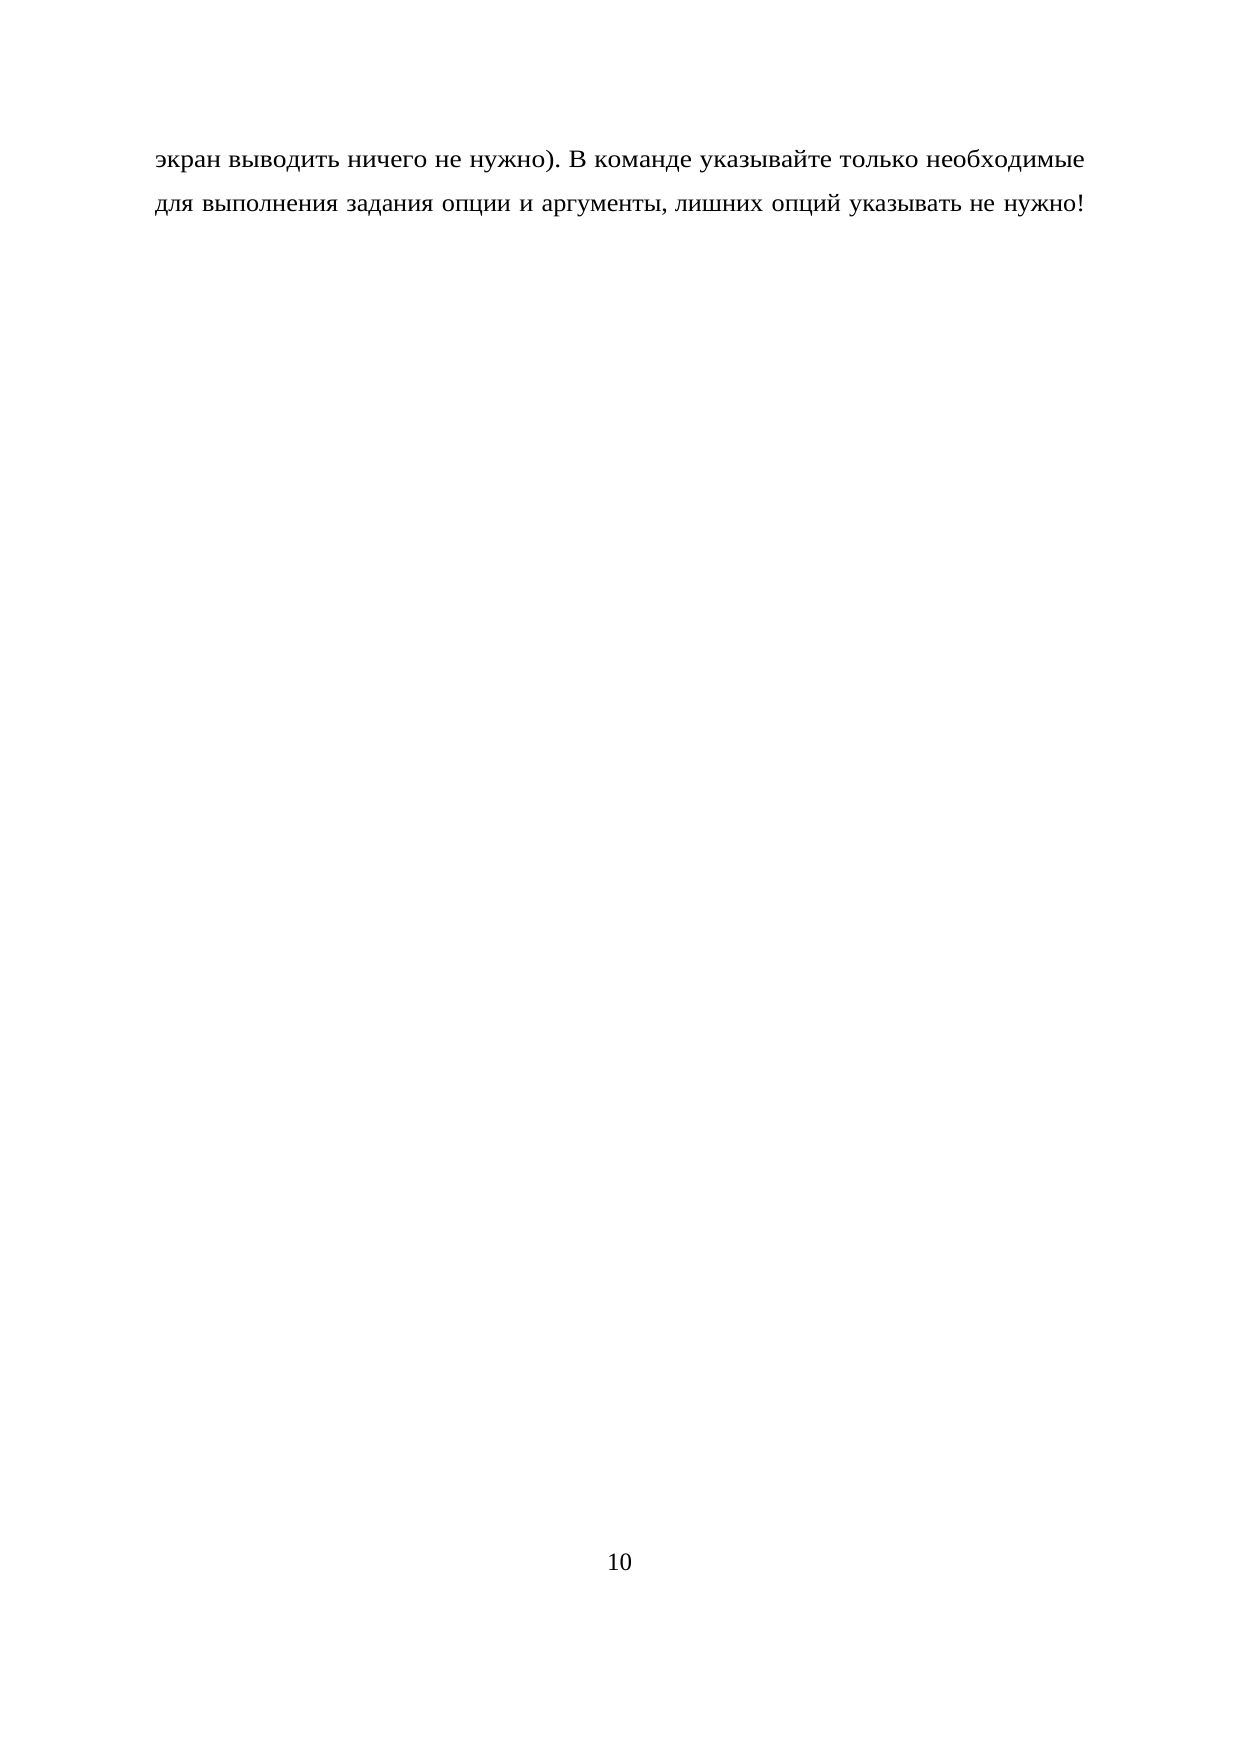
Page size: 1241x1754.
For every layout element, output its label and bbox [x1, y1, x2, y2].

text [155, 144, 1086, 217]
